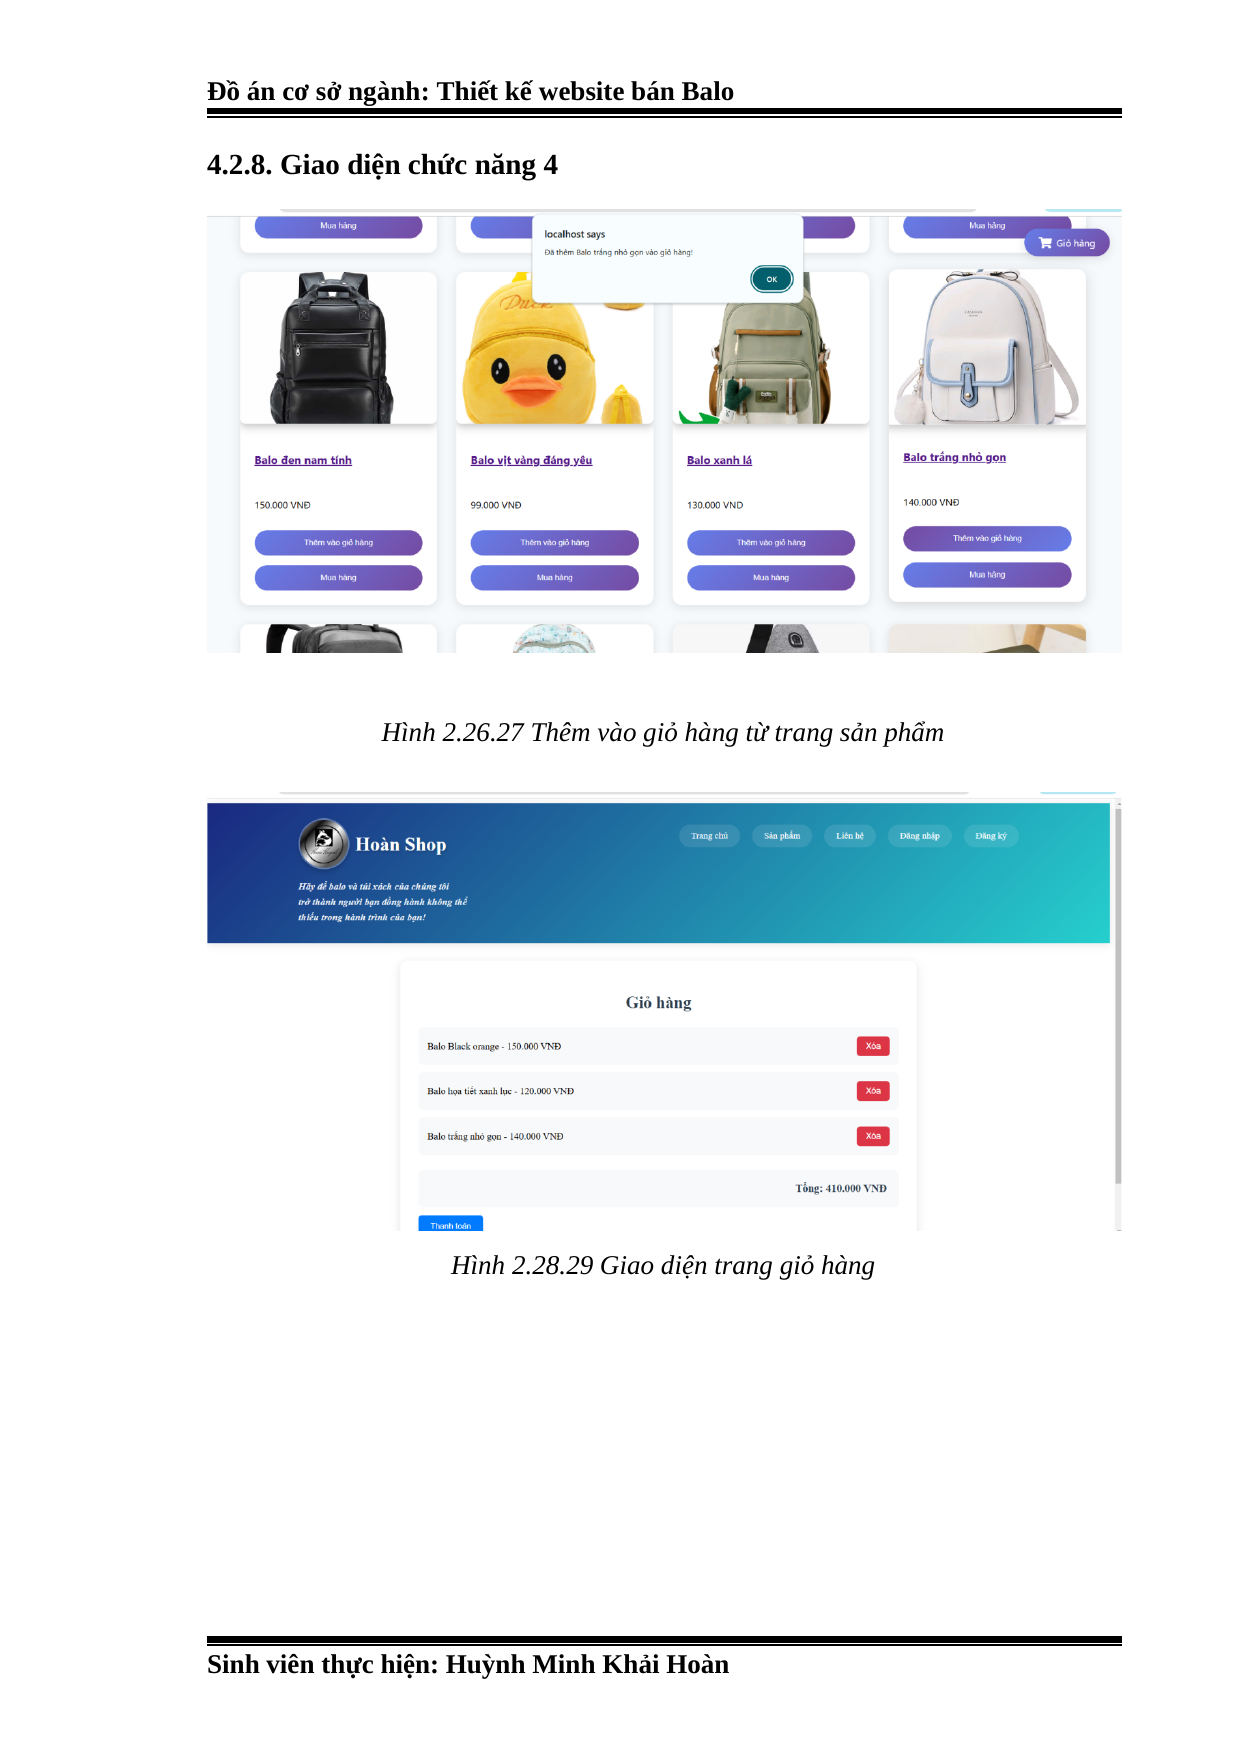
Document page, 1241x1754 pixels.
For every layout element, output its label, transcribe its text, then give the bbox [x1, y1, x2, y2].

subtitle Giao diện chức năng 4 [207, 147, 1122, 181]
picture [206, 792, 1122, 1231]
picture [206, 209, 1122, 653]
